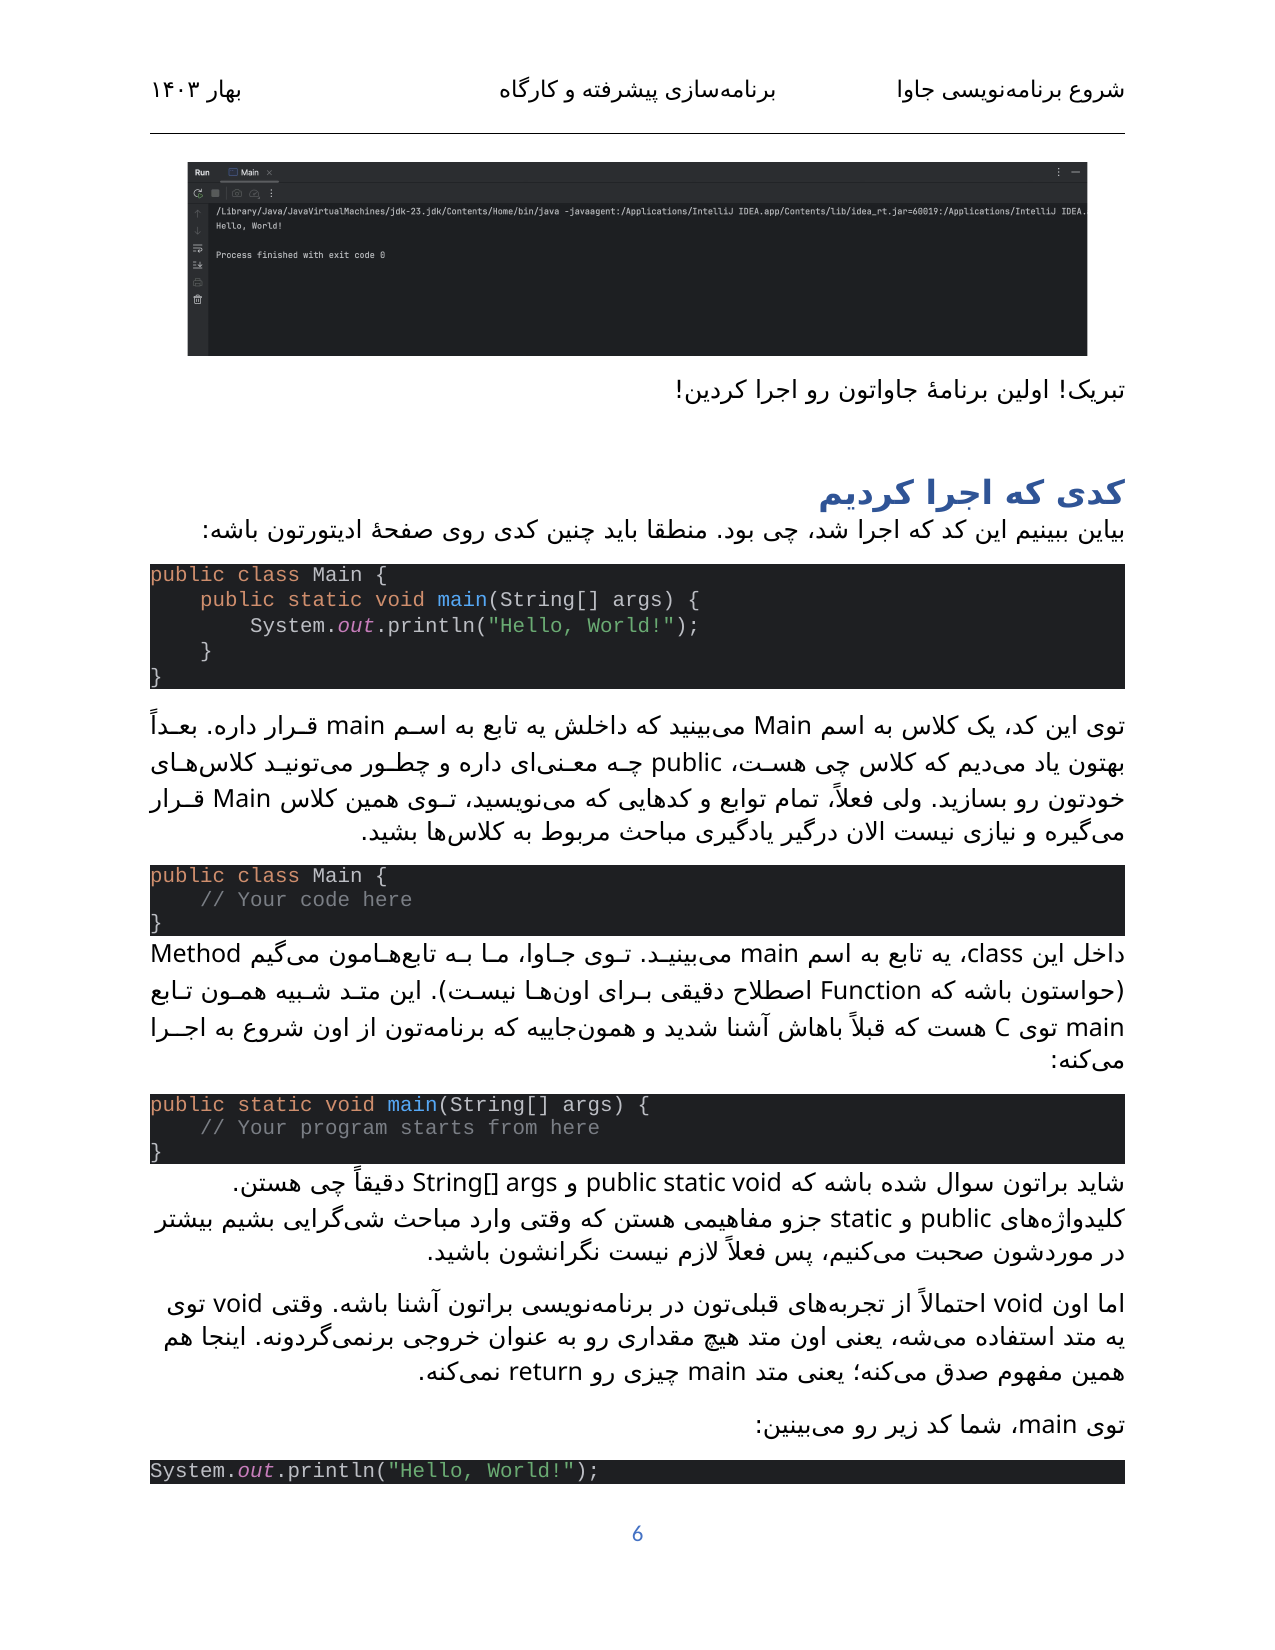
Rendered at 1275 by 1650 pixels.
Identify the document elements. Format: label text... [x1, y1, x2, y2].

text تبریک! اولین برنامهٔ جاواتون رو اجرا کردین! [150, 375, 1125, 404]
text بیاین ببینیم این کد که اجرا شد، چی بود. منطقا باید چنین کدی روی صفحهٔ ادیتورتون باشه: [150, 516, 1125, 545]
text public static void main(String[] args) { // Your program starts from here } [150, 1094, 1125, 1164]
text توی این کد، یک کلاس به اسم Main می‌بینید که داخلش یه تابع به اسم main قرار داره. بعداً بهتون یاد می‌دیم که کلاس چی هست، public چه معنی‌ای داره و چطور می‌تونید کلاس‌های خودتون رو بسازید. ولی فعلاً، تمام توابع و کدهایی که می‌نویسید، توی همین کلاس Main قرار می‌گیره و نیازی نیست الان درگیر یادگیری مباحث مربوط به کلاس‌ها بشید. [150, 708, 1125, 846]
text اما اون void احتمالاً از تجربه‌های قبلی‌تون در برنامه‌نویسی براتون آشنا باشه. وقتی void توی یه متد استفاده می‌شه، یعنی اون متد هیچ مقداری رو به عنوان خروجی برنمی‌گردونه. اینجا هم همین مفهوم صدق می‌کنه؛ یعنی متد main چیزی رو return نمی‌کنه. [150, 1285, 1125, 1387]
text public class Main { public static void main(String[] args) { System.out.println("Hello, World!"); } } [150, 564, 1125, 689]
text داخل این class، یه تابع به اسم main می‌بینید. توی جاوا، ما به تابع‌هامون می‌گیم Method (حواستون باشه که Function اصطلاح دقیقی برای اون‌ها نیست). این متد شبیه همون تابع main توی C هست که قبلاً باهاش آشنا شدید و همون‌جاییه که برنامه‌تون از اون شروع به اجرا می‌کنه: [150, 936, 1125, 1075]
text توی main، شما کد زیر رو می‌بینین: [150, 1407, 1125, 1441]
text کدی که اجرا کردیم [150, 474, 1125, 512]
text شاید براتون سوال شده باشه که public static void و String[] args دقیقاً چی هستن. کلیدواژه‌های public و static جزو مفاهیمی هستن که وقتی وارد مباحث شی‌گرایی بشیم بیشتر در موردشون صحبت می‌کنیم، پس فعلاً لازم نیست نگرانشون باشید. [150, 1164, 1125, 1266]
picture [187, 162, 1088, 356]
text System.out.println("Hello, World!"); [150, 1460, 1125, 1484]
text public class Main { // Your code here } [150, 865, 1125, 936]
